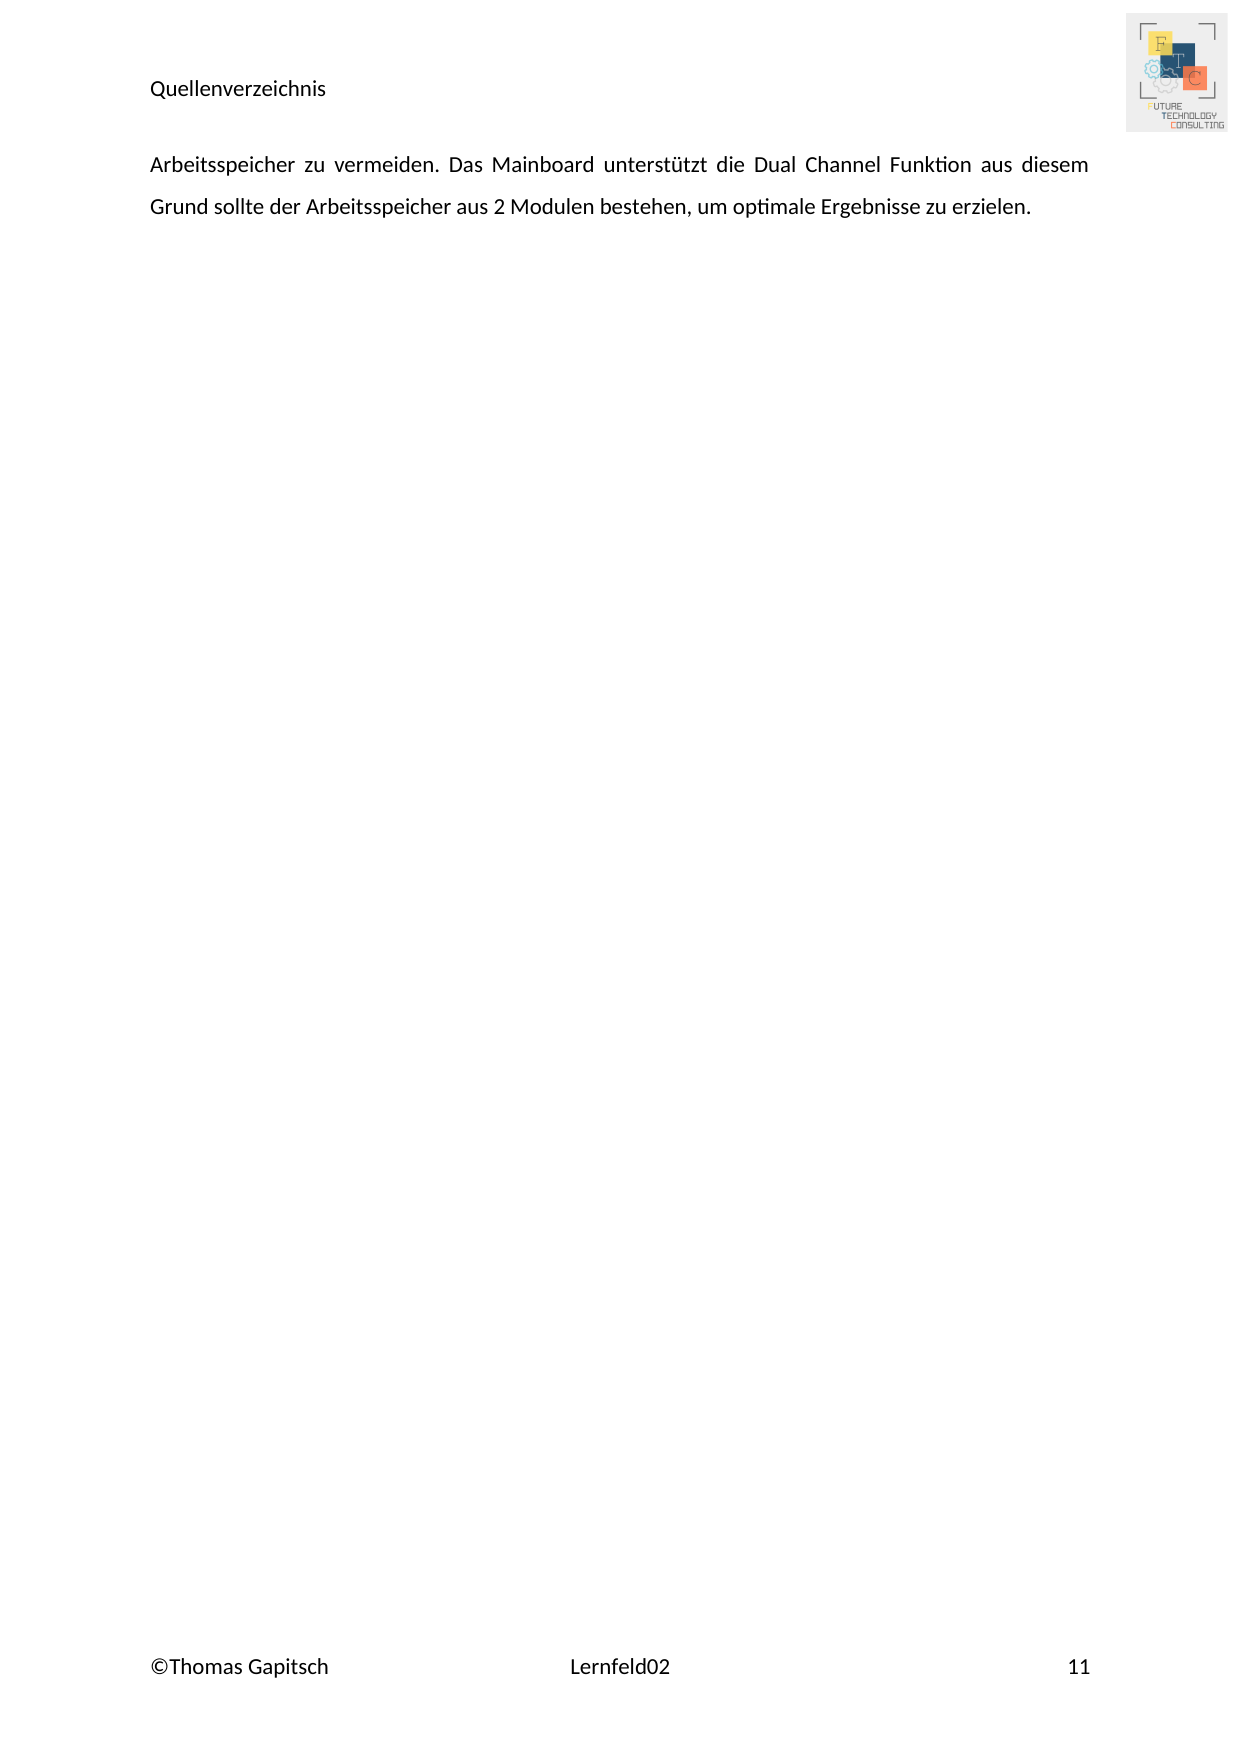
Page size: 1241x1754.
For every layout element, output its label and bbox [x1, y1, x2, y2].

picture [1126, 13, 1228, 132]
text [150, 150, 1090, 220]
